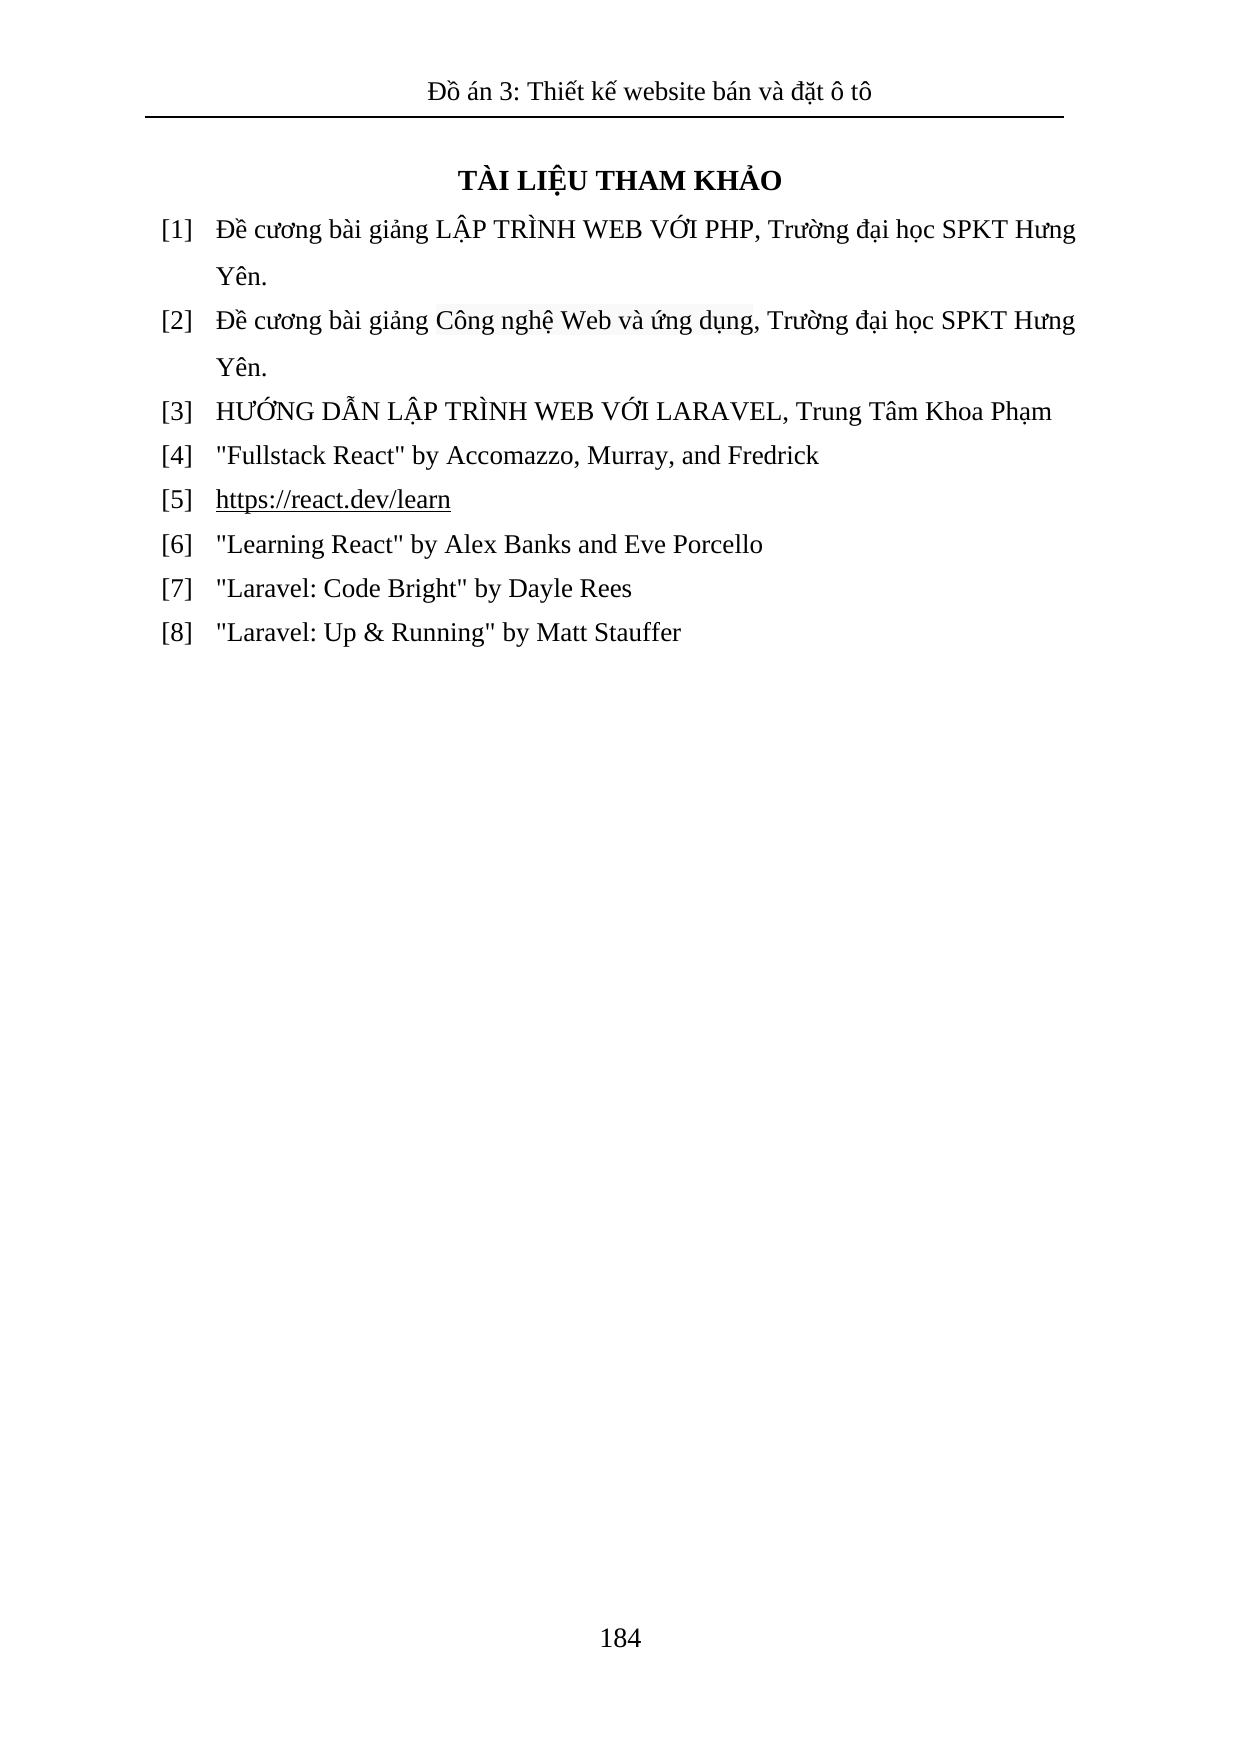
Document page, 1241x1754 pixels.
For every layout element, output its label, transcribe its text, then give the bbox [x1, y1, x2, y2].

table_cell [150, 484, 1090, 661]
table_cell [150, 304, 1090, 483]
text TÀI LIỆU THAM KHẢO [150, 163, 1090, 196]
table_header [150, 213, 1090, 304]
